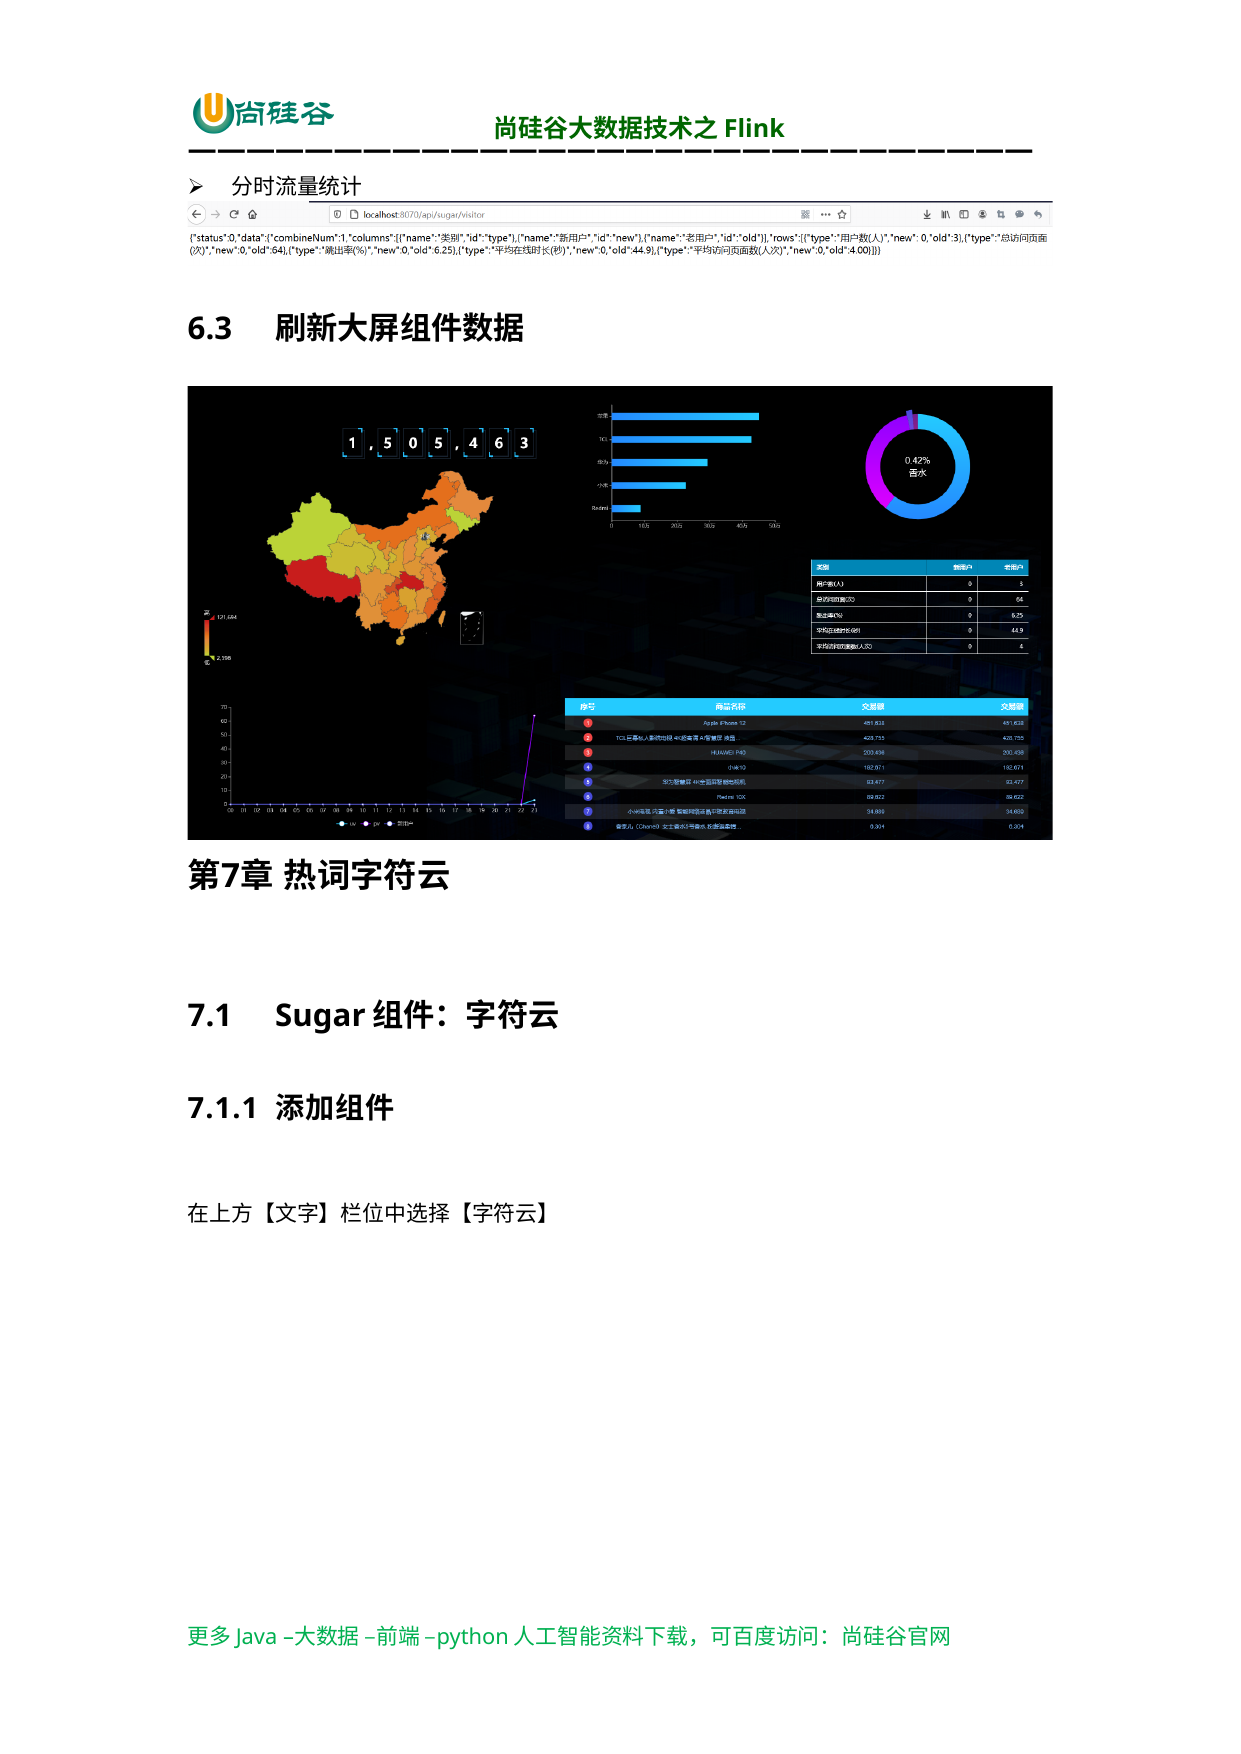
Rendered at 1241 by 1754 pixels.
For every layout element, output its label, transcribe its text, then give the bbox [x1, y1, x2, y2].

text 在上方【文字】栏位中选择【字符云】 [187, 1196, 1053, 1228]
subtitle 热词字符云 [187, 840, 1053, 905]
subtitle 添加组件 [187, 1073, 1053, 1138]
subtitle 刷新大屏组件数据 [187, 293, 1053, 358]
picture [187, 88, 338, 138]
subtitle Sugar组件：字符云 [187, 981, 1053, 1046]
picture [187, 201, 1053, 266]
list 分时流量统计 [187, 169, 1053, 201]
picture [187, 386, 1053, 840]
